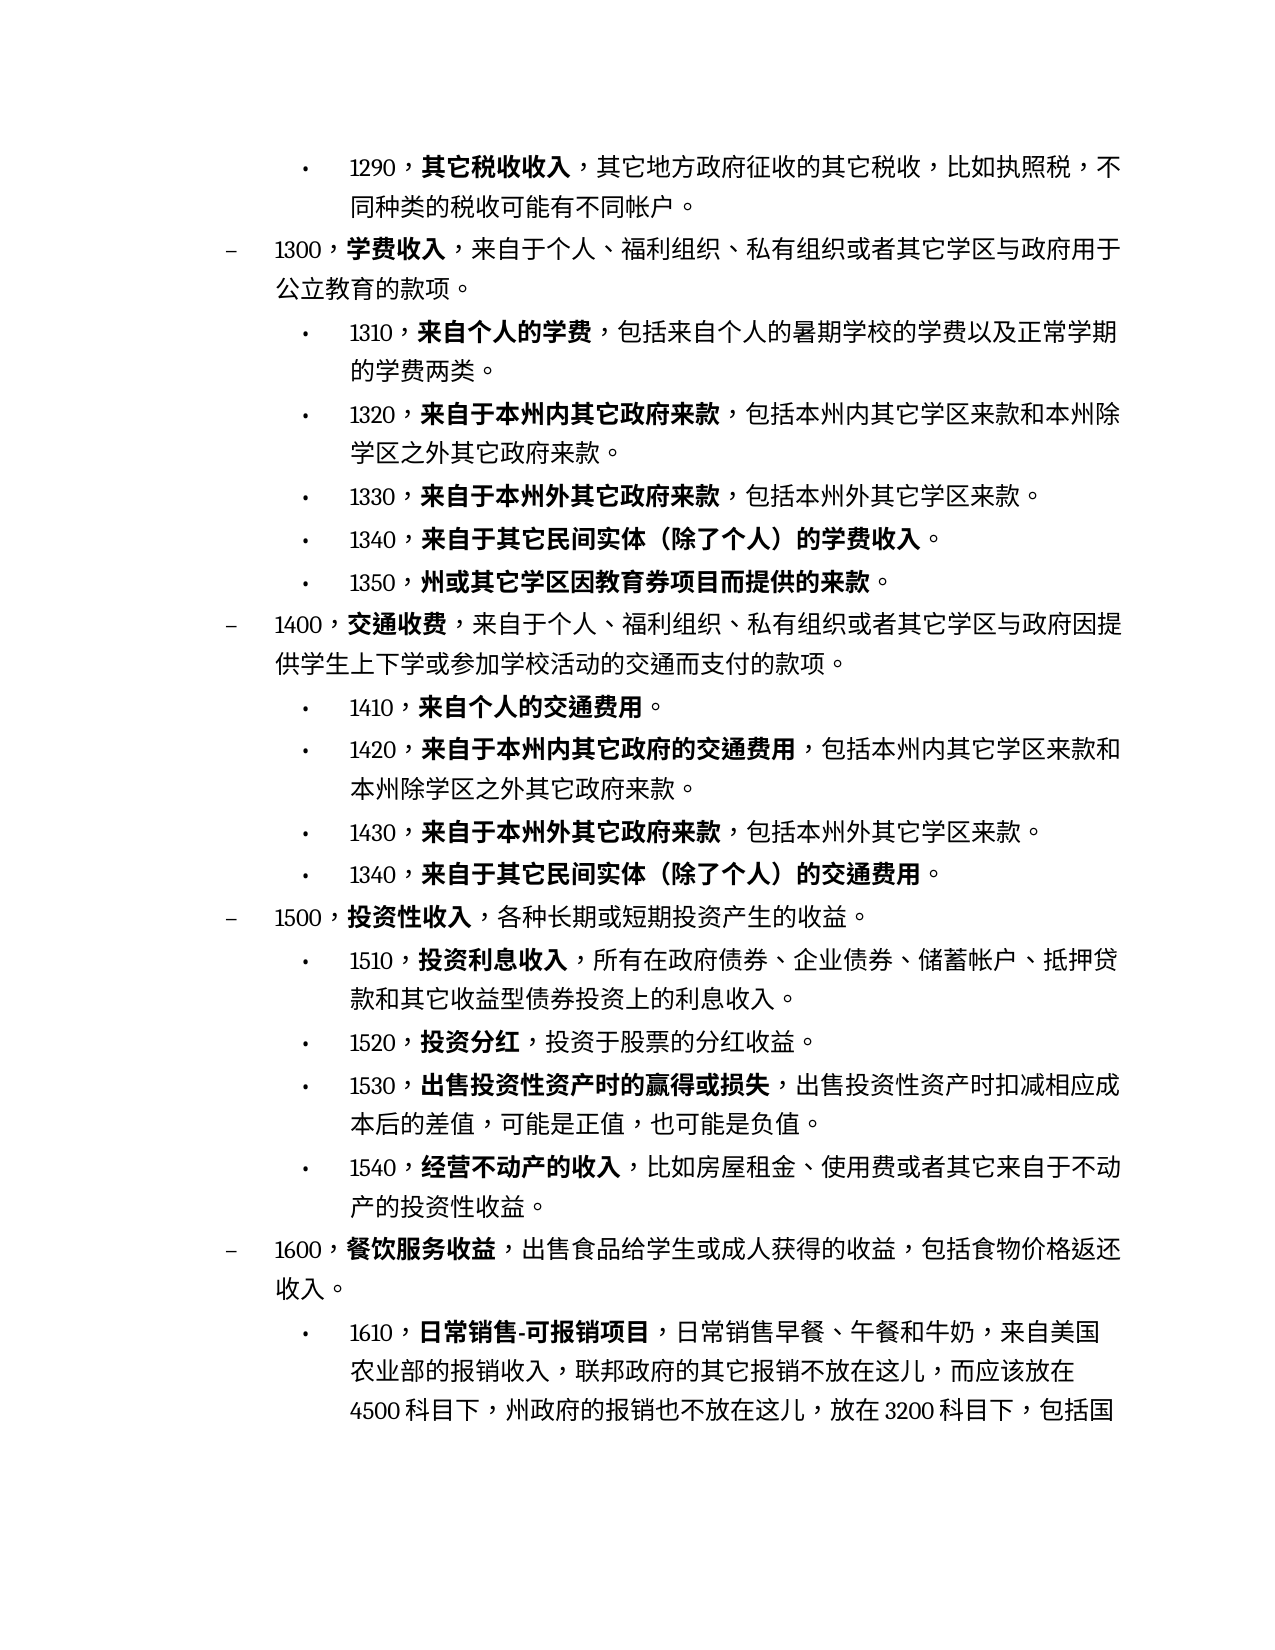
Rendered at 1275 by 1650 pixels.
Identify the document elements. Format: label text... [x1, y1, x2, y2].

list 1600，餐饮服务收益，出售食品给学生或成人获得的收益，包括食物价格返还收入。 [225, 1232, 1125, 1305]
list 1410，来自个人的交通费用。 [300, 689, 1125, 723]
list 1320，来自于本州内其它政府来款，包括本州内其它学区来款和本州除学区之外其它政府来款。 [300, 396, 1125, 469]
list 1290，其它税收收入，其它地方政府征收的其它税收，比如执照税，不同种类的税收可能有不同帐户。 [300, 150, 1125, 223]
list 1350，州或其它学区因教育券项目而提供的来款。 [300, 564, 1125, 598]
list 1520，投资分红，投资于股票的分红收益。 [300, 1025, 1125, 1059]
list 1530，出售投资性资产时的赢得或损失，出售投资性资产时扣减相应成本后的差值，可能是正值，也可能是负值。 [300, 1068, 1125, 1141]
list 1430，来自于本州外其它政府来款，包括本州外其它学区来款。 [300, 814, 1125, 848]
list 1400，交通收费，来自于个人、福利组织、私有组织或者其它学区与政府因提供学生上下学或参加学校活动的交通而支付的款项。 [225, 607, 1125, 680]
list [300, 1314, 1125, 1427]
list 1330，来自于本州外其它政府来款，包括本州外其它学区来款。 [300, 478, 1125, 512]
list 1420，来自于本州内其它政府的交通费用，包括本州内其它学区来款和本州除学区之外其它政府来款。 [300, 732, 1125, 805]
list 1540，经营不动产的收入，比如房屋租金、使用费或者其它来自于不动产的投资性收益。 [300, 1150, 1125, 1223]
list 1300，学费收入，来自于个人、福利组织、私有组织或者其它学区与政府用于公立教育的款项。 [225, 232, 1125, 305]
list 1500，投资性收入，各种长期或短期投资产生的收益。 [225, 900, 1125, 934]
list 1340，来自于其它民间实体（除了个人）的交通费用。 [300, 857, 1125, 891]
list 1340，来自于其它民间实体（除了个人）的学费收入。 [300, 521, 1125, 555]
list 1510，投资利息收入，所有在政府债券、企业债券、储蓄帐户、抵押贷款和其它收益型债券投资上的利息收入。 [300, 943, 1125, 1016]
list 1310，来自个人的学费，包括来自个人的暑期学校的学费以及正常学期的学费两类。 [300, 314, 1125, 387]
